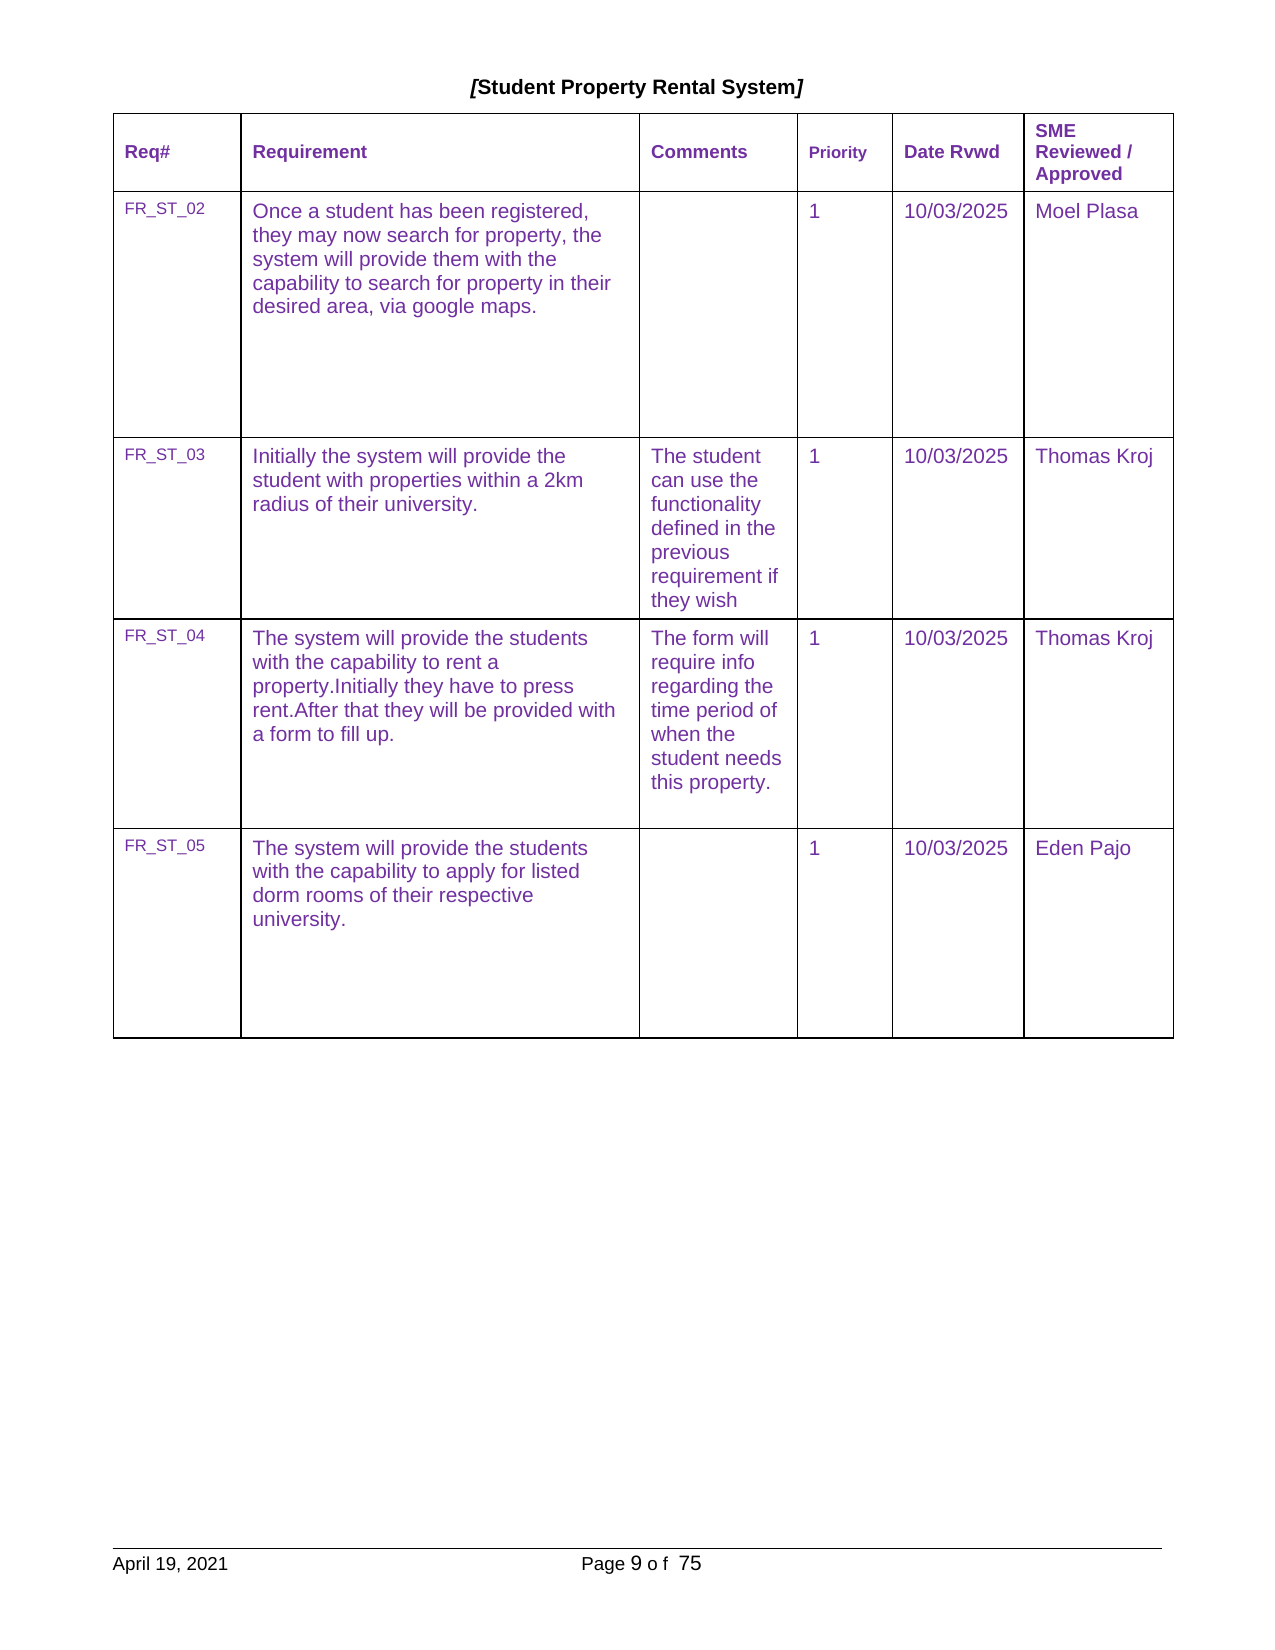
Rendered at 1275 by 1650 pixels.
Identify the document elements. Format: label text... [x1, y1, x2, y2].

table_cell FR_ST_04 [114, 620, 240, 828]
table_cell Moel Plasa [1025, 192, 1173, 436]
table_cell 10/03/2025 [893, 620, 1023, 828]
table_cell The student can use the functionality defined in the previous requirement if they wish [640, 438, 797, 618]
table_cell The system will provide the students with the capability to rent a property.Initially they have to press rent.After that they will be provided with a form to fill up. [242, 620, 639, 828]
table_cell FR_ST_05 [114, 829, 240, 1037]
table_header Priority [798, 114, 892, 191]
table_cell The form will require info regarding the time period of when the student needs this property. [640, 620, 797, 828]
table_cell 1 [798, 438, 892, 618]
table_cell 10/03/2025 [893, 829, 1023, 1037]
table_header Requirement [242, 114, 639, 191]
table_header Comments [640, 114, 797, 191]
table_cell Once a student has been registered, they may now search for property, the system will provide them with the capability to search for property in their desired area, via google maps. [242, 192, 639, 436]
table_cell Initially the system will provide the student with properties within a 2km radius of their university. [242, 438, 639, 618]
table_cell 10/03/2025 [893, 438, 1023, 618]
table_cell 1 [798, 829, 892, 1037]
table_header Req# [114, 114, 240, 191]
table_cell 1 [798, 620, 892, 828]
table_cell FR_ST_02 [114, 192, 240, 436]
table_cell Eden Pajo [1025, 829, 1173, 1037]
table_header Date Rvwd [893, 114, 1023, 191]
table_cell 1 [798, 192, 892, 436]
table_cell Thomas Kroj [1025, 620, 1173, 828]
table_cell The system will provide the students with the capability to apply for listed dorm rooms of their respective university. [242, 829, 639, 1037]
table_header SME Reviewed / Approved [1025, 114, 1173, 191]
table_cell [640, 829, 797, 1037]
table_cell Thomas Kroj [1025, 438, 1173, 618]
table_cell [640, 192, 797, 436]
table_cell FR_ST_03 [114, 438, 240, 618]
table_cell 10/03/2025 [893, 192, 1023, 436]
